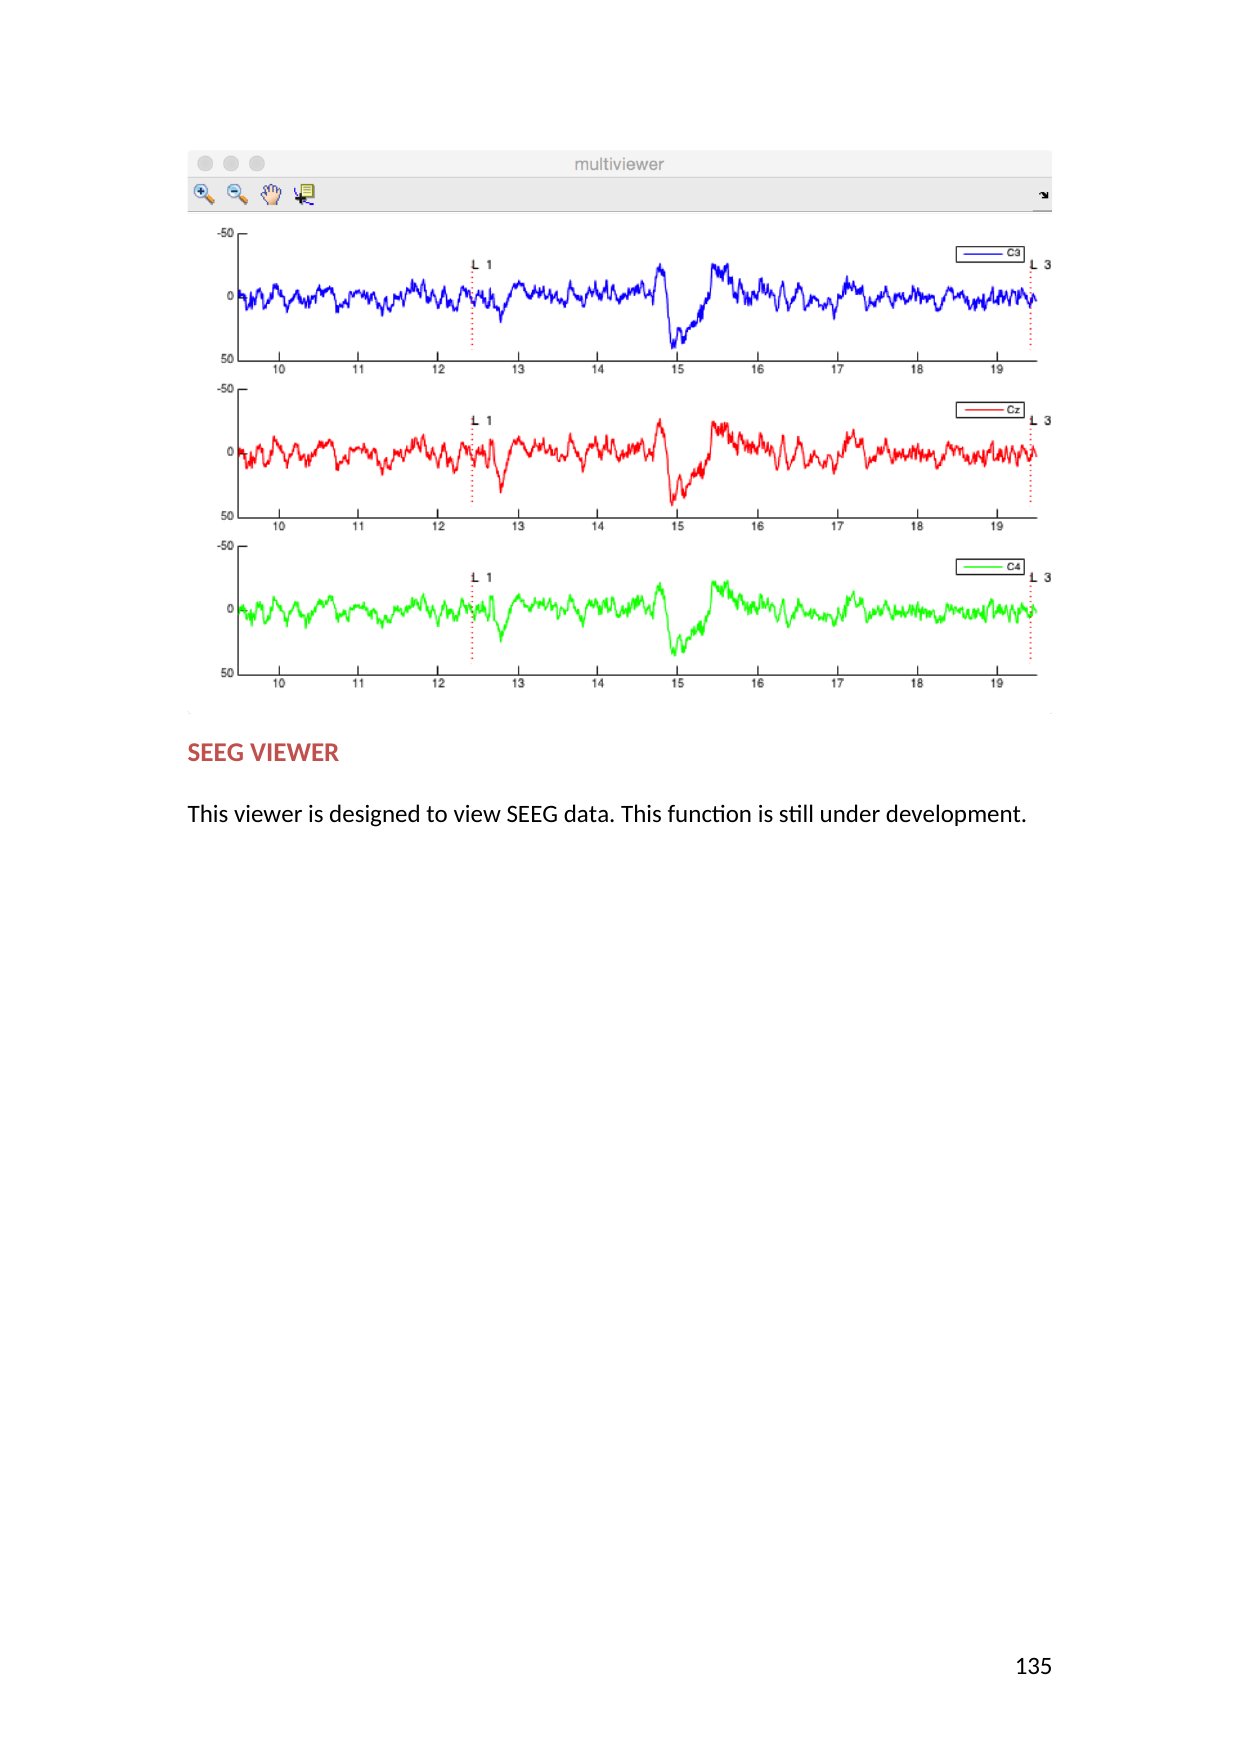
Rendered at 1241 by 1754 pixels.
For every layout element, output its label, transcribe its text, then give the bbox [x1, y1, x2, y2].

text This viewer is designed to view SEEG data. This function is still under development. [187, 798, 1053, 829]
subtitle SEEG VIEWER [187, 735, 1053, 768]
picture [187, 150, 1053, 714]
